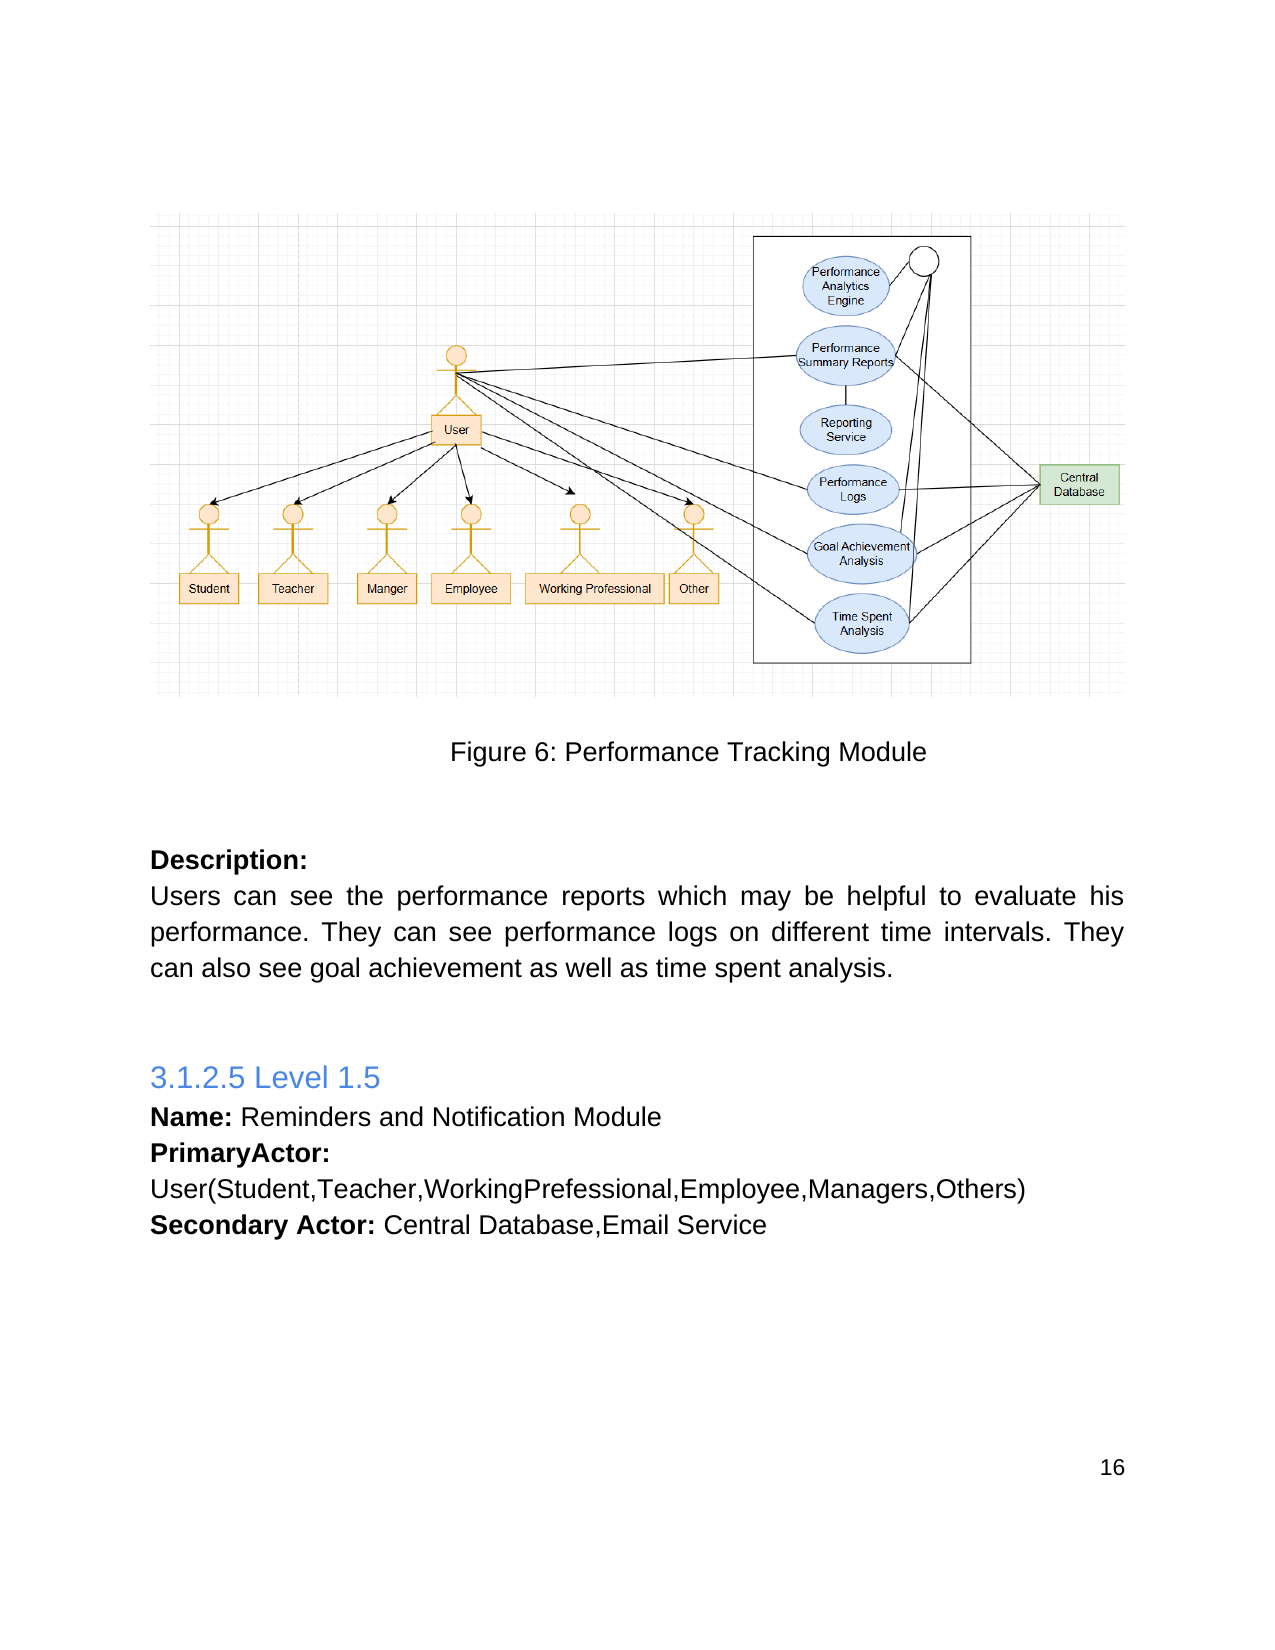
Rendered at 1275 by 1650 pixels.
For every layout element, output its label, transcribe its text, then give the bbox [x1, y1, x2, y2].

text Description: [150, 844, 1125, 875]
text Secondary Actor: Central Database,Email Service [150, 1209, 1125, 1240]
picture [150, 213, 1125, 697]
text Name: Reminders and Notification Module [150, 1101, 1125, 1132]
text PrimaryActor: User(Student,Teacher,WorkingPrefessional,Employee,Managers,Others) [150, 1137, 1125, 1204]
text 3.1.2.5 Level 1.5 [150, 1059, 1125, 1096]
text Users can see the performance reports which may be helpful to evaluate his performance. They can see performance logs on different time intervals. They can also see goal achievement as well as time spent analysis. [150, 880, 1125, 983]
text Figure 6: Performance Tracking Module [375, 736, 1125, 767]
